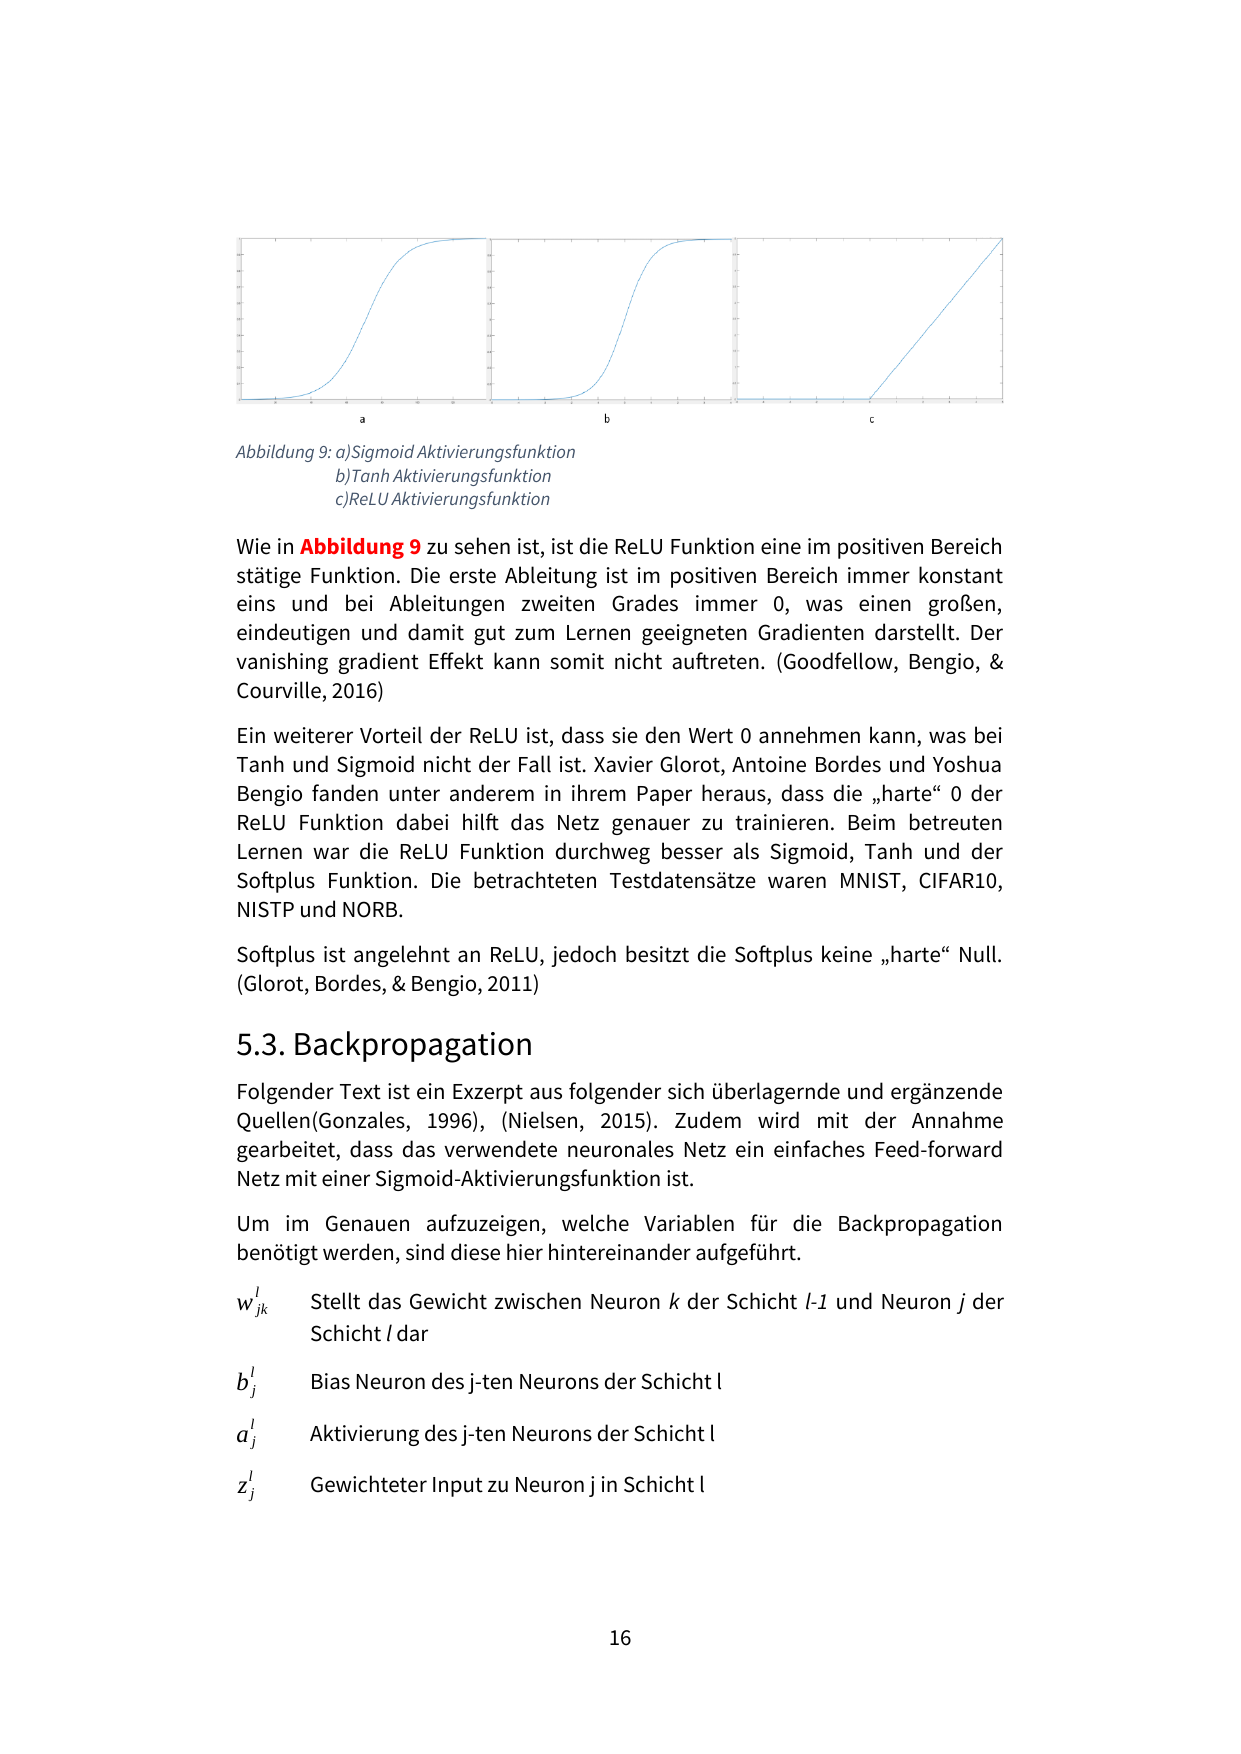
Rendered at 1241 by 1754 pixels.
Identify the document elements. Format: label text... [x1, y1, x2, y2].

text Ein weiterer Vorteil der ReLU ist, dass sie den Wert 0 annehmen kann, was bei Tanh und Sigmoid nicht der Fall ist. Xavier Glorot, Antoine Bordes und Yoshua Bengio fanden unter anderem in ihrem Paper heraus, dass die „harte“ 0 der ReLU Funktion dabei hilft das Netz genauer zu trainieren. Beim betreuten Lernen war die ReLU Funktion durchweg besser als Sigmoid, Tanh und der Softplus Funktion. Die betrachteten Testdatensätze waren MNIST, CIFAR10, NISTP und NORB. [236, 721, 1004, 923]
text Um im Genauen aufzuzeigen, welche Variablen für die Backpropagation benötigt werden, sind diese hier hintereinander aufgeführt. [236, 1209, 1004, 1267]
text Aktivierung des j-ten Neurons der Schicht l [236, 1416, 1004, 1450]
text Stellt das Gewicht zwischen Neuron k der Schicht l-1 und Neuron j der Schicht l dar [236, 1283, 1004, 1347]
picture [236, 236, 1004, 424]
text Softplus ist angelehnt an ReLU, jedoch besitzt die Softplus keine „harte“ Null. [236, 940, 1004, 998]
text Gewichteter Input zu Neuron j in Schicht l [236, 1467, 1004, 1502]
text Folgender Text ist ein Exzerpt aus folgender sich überlagernde und ergänzende Quellen, . Zudem wird mit der Annahme gearbeitet, dass das verwendete neuronales Netz ein einfaches Feed-forward Netz mit einer Sigmoid-Aktivierungsfunktion ist. [236, 1077, 1004, 1192]
text Bias Neuron des j-ten Neurons der Schicht l [236, 1364, 1004, 1399]
subtitle 5.3. Backpropagation [236, 1023, 1004, 1064]
text Wie in Abbildung 9 zu sehen ist, ist die ReLU Funktion eine im positiven Bereich stätige Funktion. Die erste Ableitung ist im positiven Bereich immer konstant eins und bei Ableitungen zweiten Grades immer 0, was einen großen, eindeutigen und damit gut zum Lernen geeigneten Gradienten darstellt. Der vanishing gradient Effekt kann somit nicht auftreten. [236, 532, 1004, 705]
